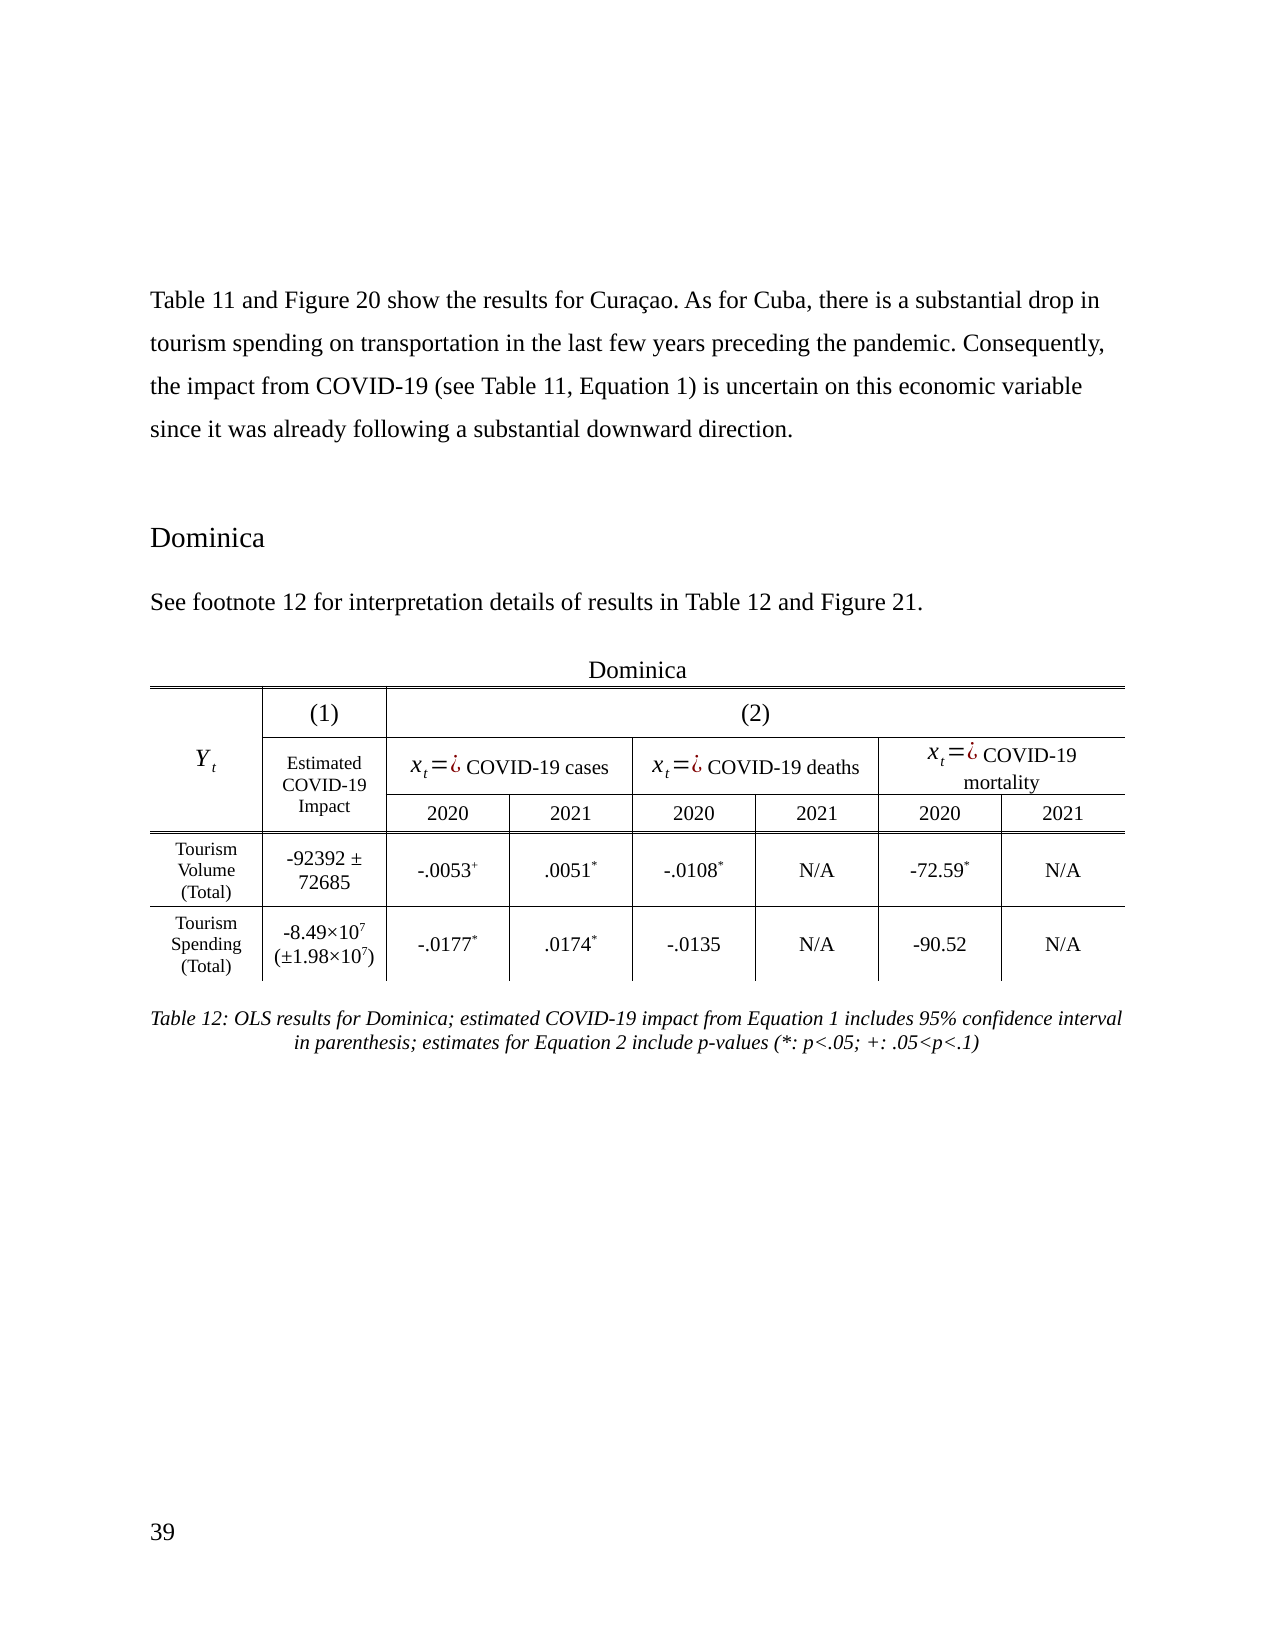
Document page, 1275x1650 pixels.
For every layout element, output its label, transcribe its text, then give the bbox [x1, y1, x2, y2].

table_cell 2020 [879, 795, 1001, 831]
table_cell Estimated COVID-19 Impact [263, 738, 386, 831]
table_cell .0051* [510, 834, 632, 906]
text Table 11 and Figure 20 show the results for Curaçao. As for Cuba, there is a substantial drop in tourism spending on transportation in the last few years preceding the pandemic. Consequently, the impact from COVID-19 (see Table 11, Equation 1) is uncertain on this economic variable since it was already following a substantial downward direction. [150, 285, 1125, 443]
table_cell -.0108* [633, 834, 755, 906]
table_cell -.0053+ [387, 834, 509, 906]
table_cell COVID-19 mortality [879, 738, 1124, 794]
table_cell -.0135 [633, 907, 755, 981]
table_cell .0174* [510, 907, 632, 981]
table_cell -90.52 [879, 907, 1001, 981]
table_cell COVID-19 deaths [633, 738, 878, 794]
table_cell -.0177* [387, 907, 509, 981]
table_cell N/A [756, 907, 878, 981]
table_cell 2021 [1002, 795, 1124, 831]
table_cell -72.59* [879, 834, 1001, 906]
table_cell (2) [387, 689, 1124, 737]
table_cell 2020 [387, 795, 509, 831]
table_header Dominica [150, 656, 1124, 686]
table_cell COVID-19 cases [387, 738, 632, 794]
table_cell N/A [1002, 834, 1124, 906]
table_cell 2021 [510, 795, 632, 831]
table_cell 2021 [756, 795, 878, 831]
table_cell N/A [1002, 907, 1124, 981]
subtitle Dominica [150, 520, 1125, 554]
table_cell Tourism Volume (Total) [150, 834, 262, 906]
text Table 12: OLS results for Dominica; estimated COVID-19 impact from Equation 1 includes 95% confidence interval in parenthesis; estimates for Equation 2 include p-values (*: p<.05; +: .05<p<.1) [150, 1006, 1125, 1054]
table_cell Tourism Spending (Total) [150, 907, 262, 981]
table_cell (1) [263, 689, 386, 737]
text See footnote 12 for interpretation details of results in Table 12 and Figure 21. [150, 587, 1125, 616]
table_cell [150, 689, 262, 831]
table_cell -92392 ± 72685 [263, 834, 386, 906]
table_cell 2020 [633, 795, 755, 831]
table_cell -8.49×107 (±1.98×107) [263, 907, 386, 981]
table_cell N/A [756, 834, 878, 906]
